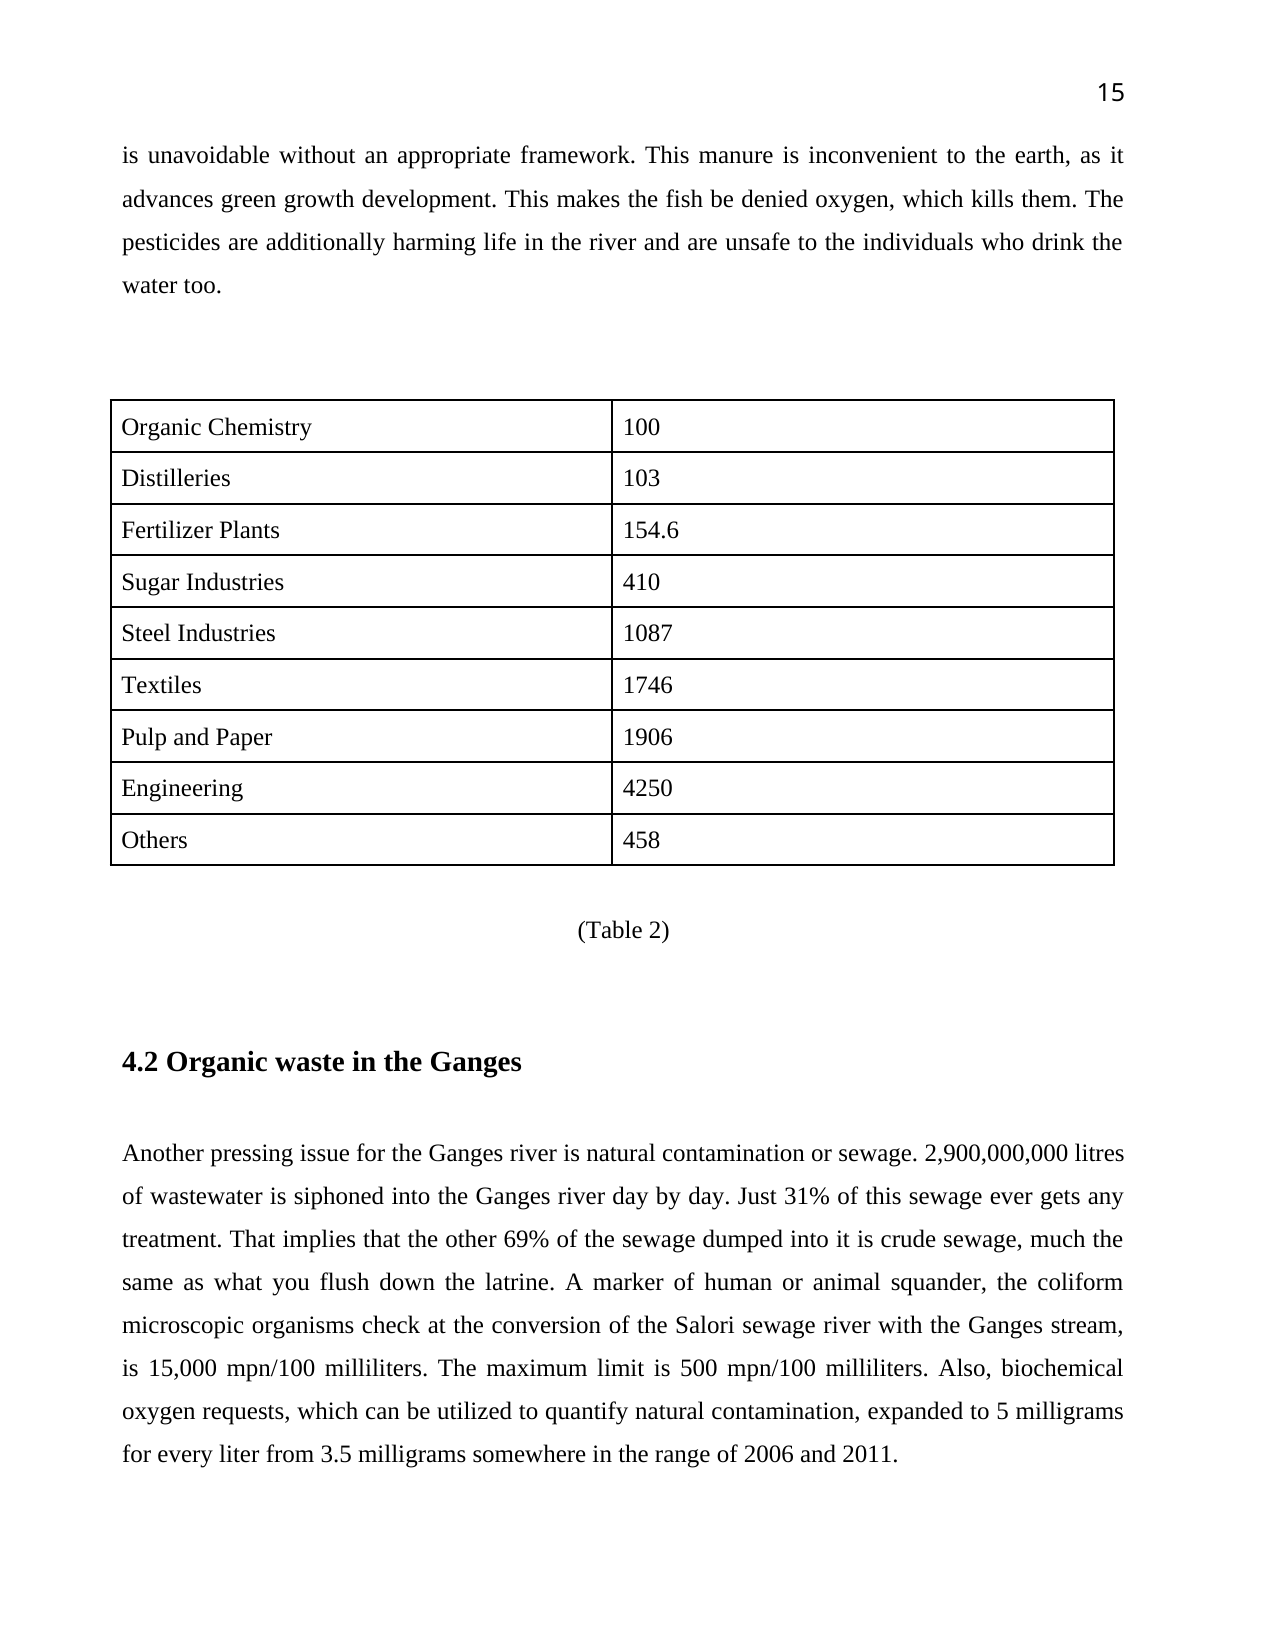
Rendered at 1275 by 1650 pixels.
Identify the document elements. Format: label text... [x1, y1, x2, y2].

table_cell Pulp and Paper [112, 711, 611, 761]
table_cell 1087 [613, 608, 1113, 658]
table_cell Others [112, 815, 611, 864]
table_cell 410 [613, 556, 1113, 606]
table_cell Sugar Industries [112, 556, 611, 606]
table_cell 154.6 [613, 505, 1113, 554]
table_cell Fertilizer Plants [112, 505, 611, 554]
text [122, 141, 1125, 299]
table_cell 458 [613, 815, 1113, 864]
text Another pressing issue for the Ganges river is natural contamination or sewage. 2,900,000,000 litres of wastewater is siphoned into the Ganges river day by day. Just 31% of this sewage ever gets any treatment. That implies that the other 69% of the sewage dumped into it is crude sewage, much the same as what you flush down the latrine. A marker of human or animal squander, the coliform microscopic organisms check at the conversion of the Salori sewage river with the Ganges stream, is 15,000 mpn/100 milliliters. The maximum limit is 500 mpn/100 milliliters. Also, biochemical oxygen requests, which can be utilized to quantify natural contamination, expanded to 5 milligrams for every liter from 3.5 milligrams somewhere in the range of 2006 and 2011. [122, 1138, 1125, 1468]
text 4.2 Organic waste in the Ganges [122, 1044, 1125, 1078]
table_cell Textiles [112, 660, 611, 709]
table_header 100 [613, 401, 1113, 451]
table_cell 4250 [613, 763, 1113, 813]
table_header Organic Chemistry [112, 401, 611, 451]
text (Table 2) [122, 915, 1125, 944]
table_cell Steel Industries [112, 608, 611, 658]
table_cell Distilleries [112, 453, 611, 503]
table_cell Engineering [112, 763, 611, 813]
table_cell 103 [613, 453, 1113, 503]
table_cell 1746 [613, 660, 1113, 709]
table_cell 1906 [613, 711, 1113, 761]
